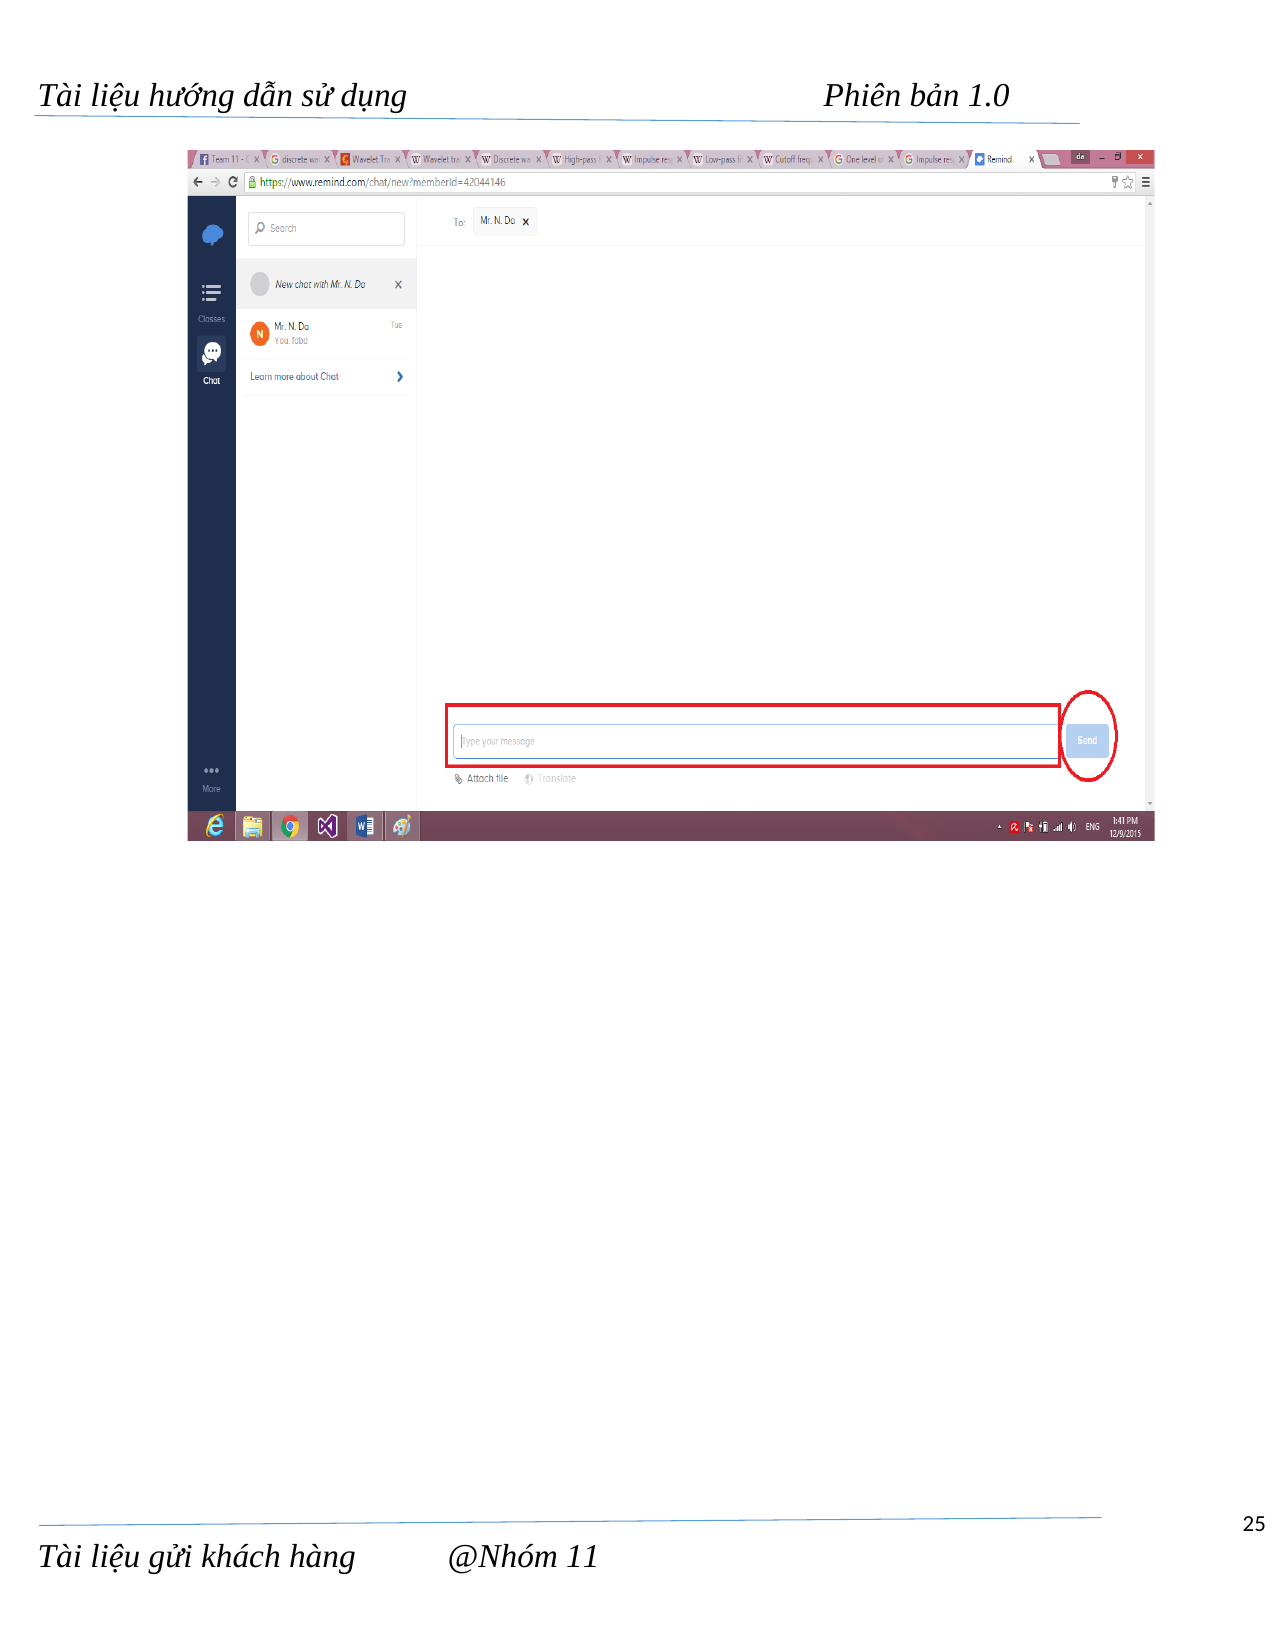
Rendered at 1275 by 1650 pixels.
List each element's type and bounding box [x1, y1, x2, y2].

picture [187, 150, 1155, 841]
